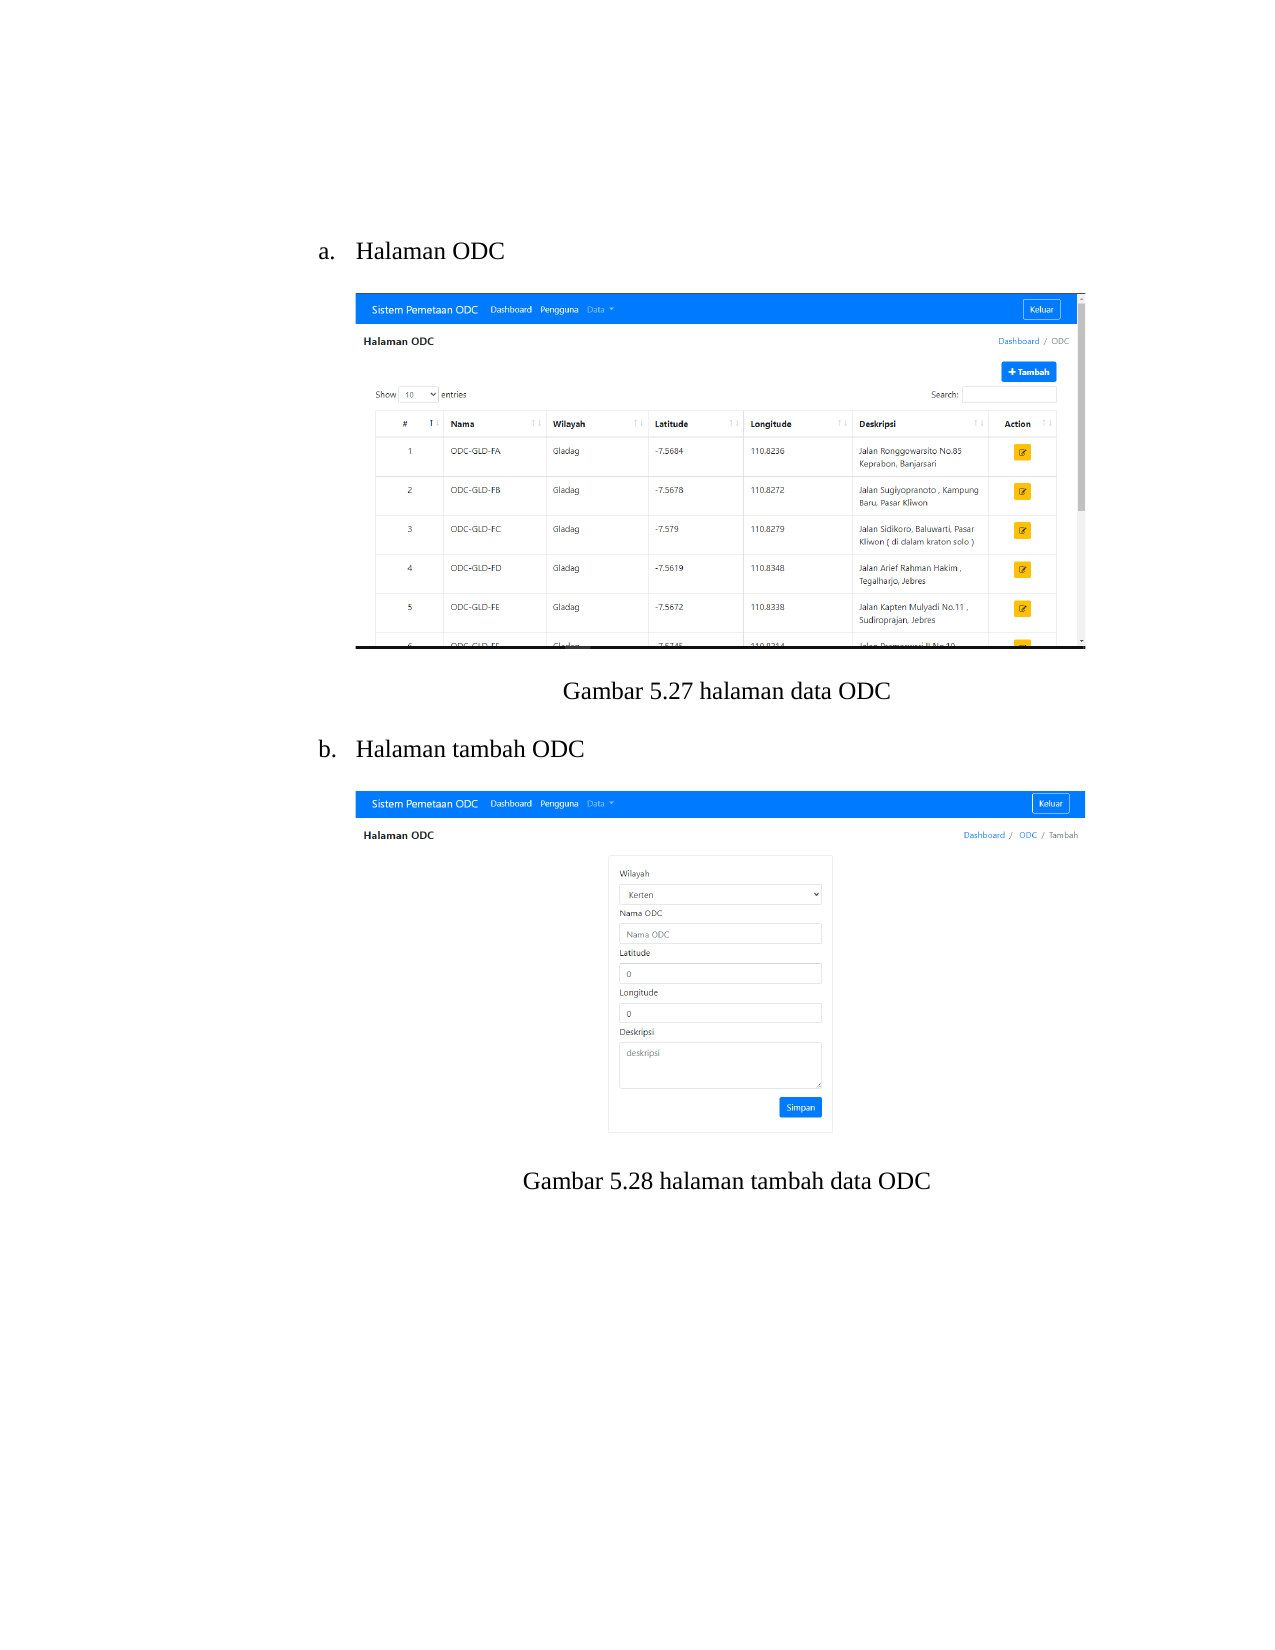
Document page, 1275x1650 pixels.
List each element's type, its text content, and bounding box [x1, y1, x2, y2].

picture [355, 791, 1086, 1139]
list Gambar 5.28 halaman tambah data ODC [356, 1166, 1098, 1195]
picture [355, 293, 1086, 649]
list Halaman ODC [318, 236, 1098, 265]
list Halaman tambah ODC [318, 734, 1098, 763]
list Gambar 5.27 halaman data ODC [356, 676, 1098, 705]
